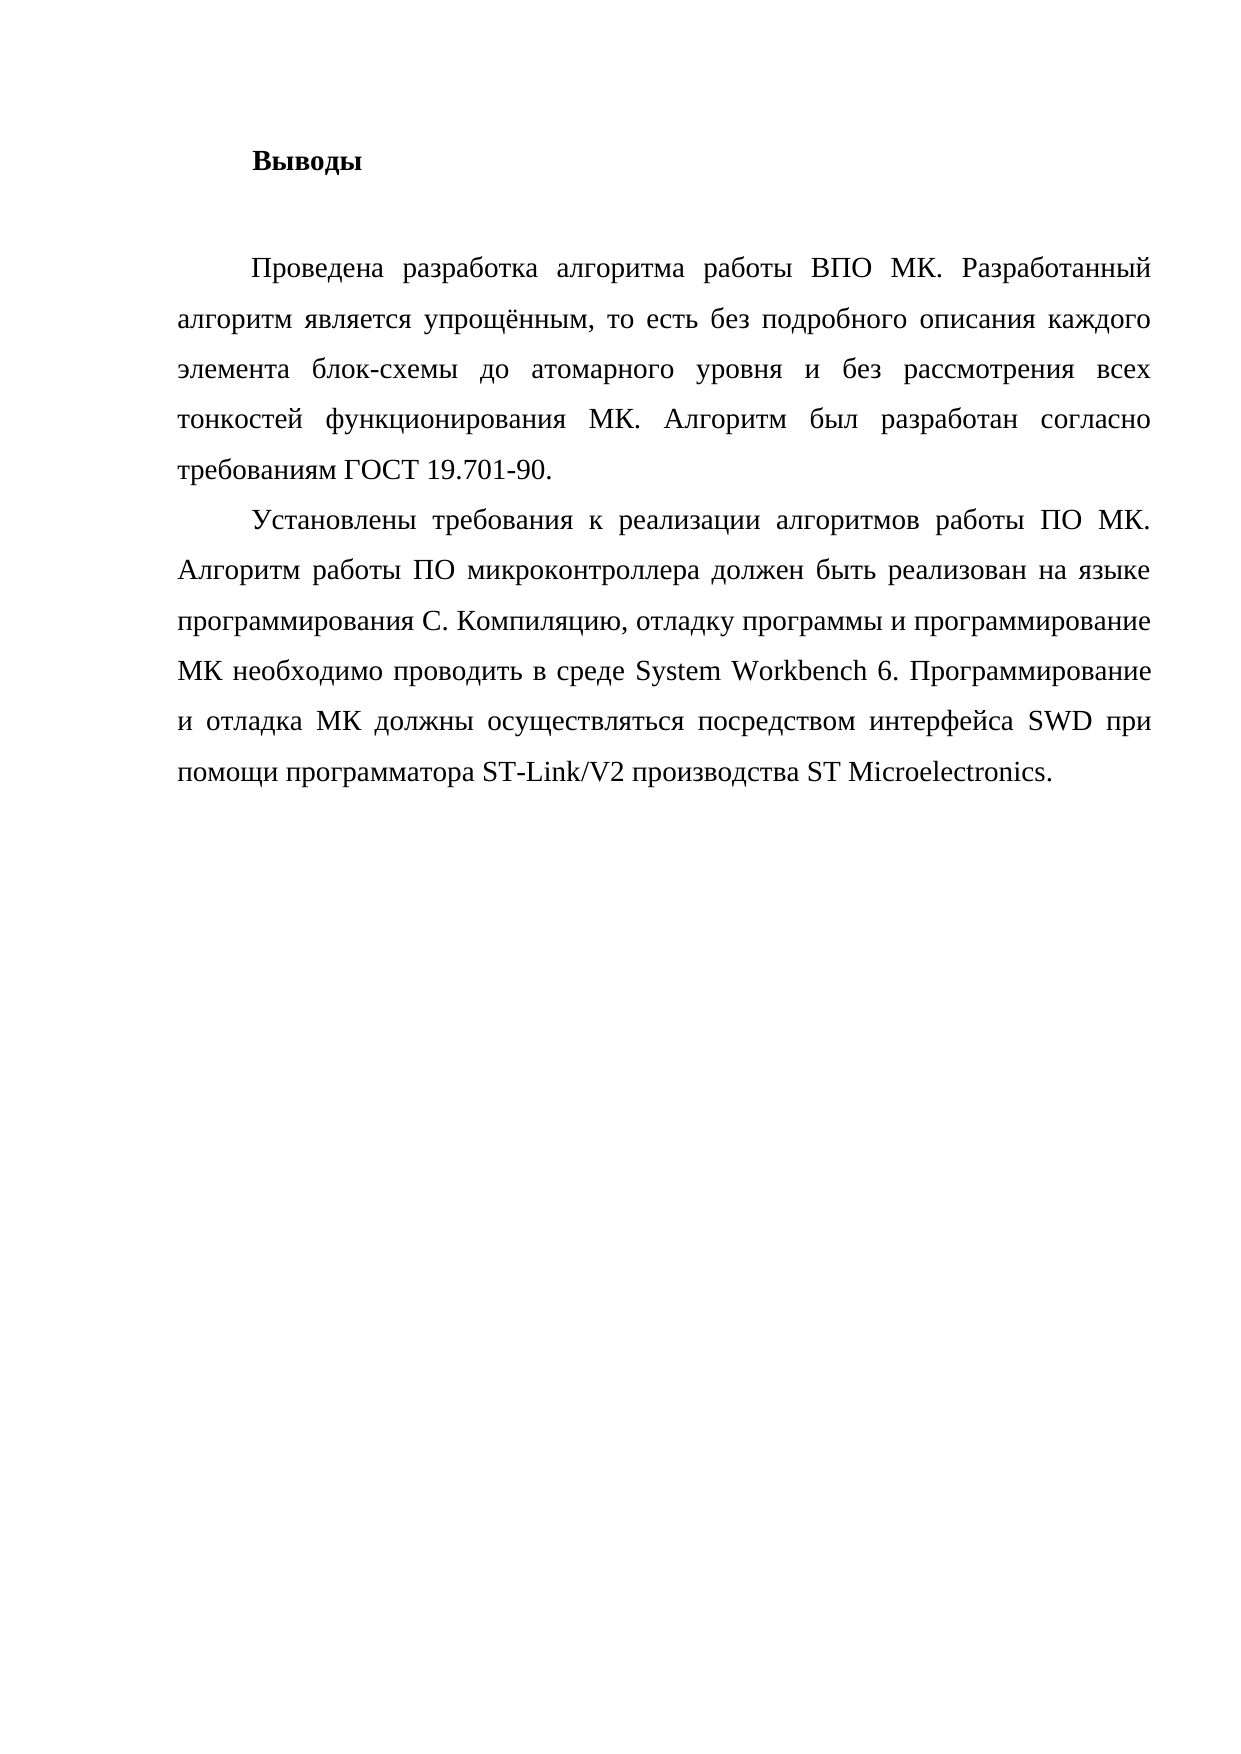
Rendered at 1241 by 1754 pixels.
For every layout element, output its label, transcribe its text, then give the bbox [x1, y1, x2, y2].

text Установлены требования к реализации алгоритмов работы ПО МК. Алгоритм работы ПО микроконтроллера должен быть реализован на языке программирования С. Компиляцию, отладку программы и программирование МК необходимо проводить в среде System Workbench 6. Программирование и отладка МК должны осуществляться посредством интерфейса SWD при помощи программатора ST-Link/V2 производства ST Microelectronics. [177, 502, 1152, 787]
subtitle Выводы [177, 143, 1152, 177]
text Проведена разработка алгоритма работы ВПО МК. Разработанный алгоритм является упрощённым, то есть без подробного описания каждого элемента блок-схемы до атомарного уровня и без рассмотрения всех тонкостей функционирования МК. Алгоритм был разработан согласно требованиям ГОСТ 19.701-90. [177, 251, 1152, 485]
